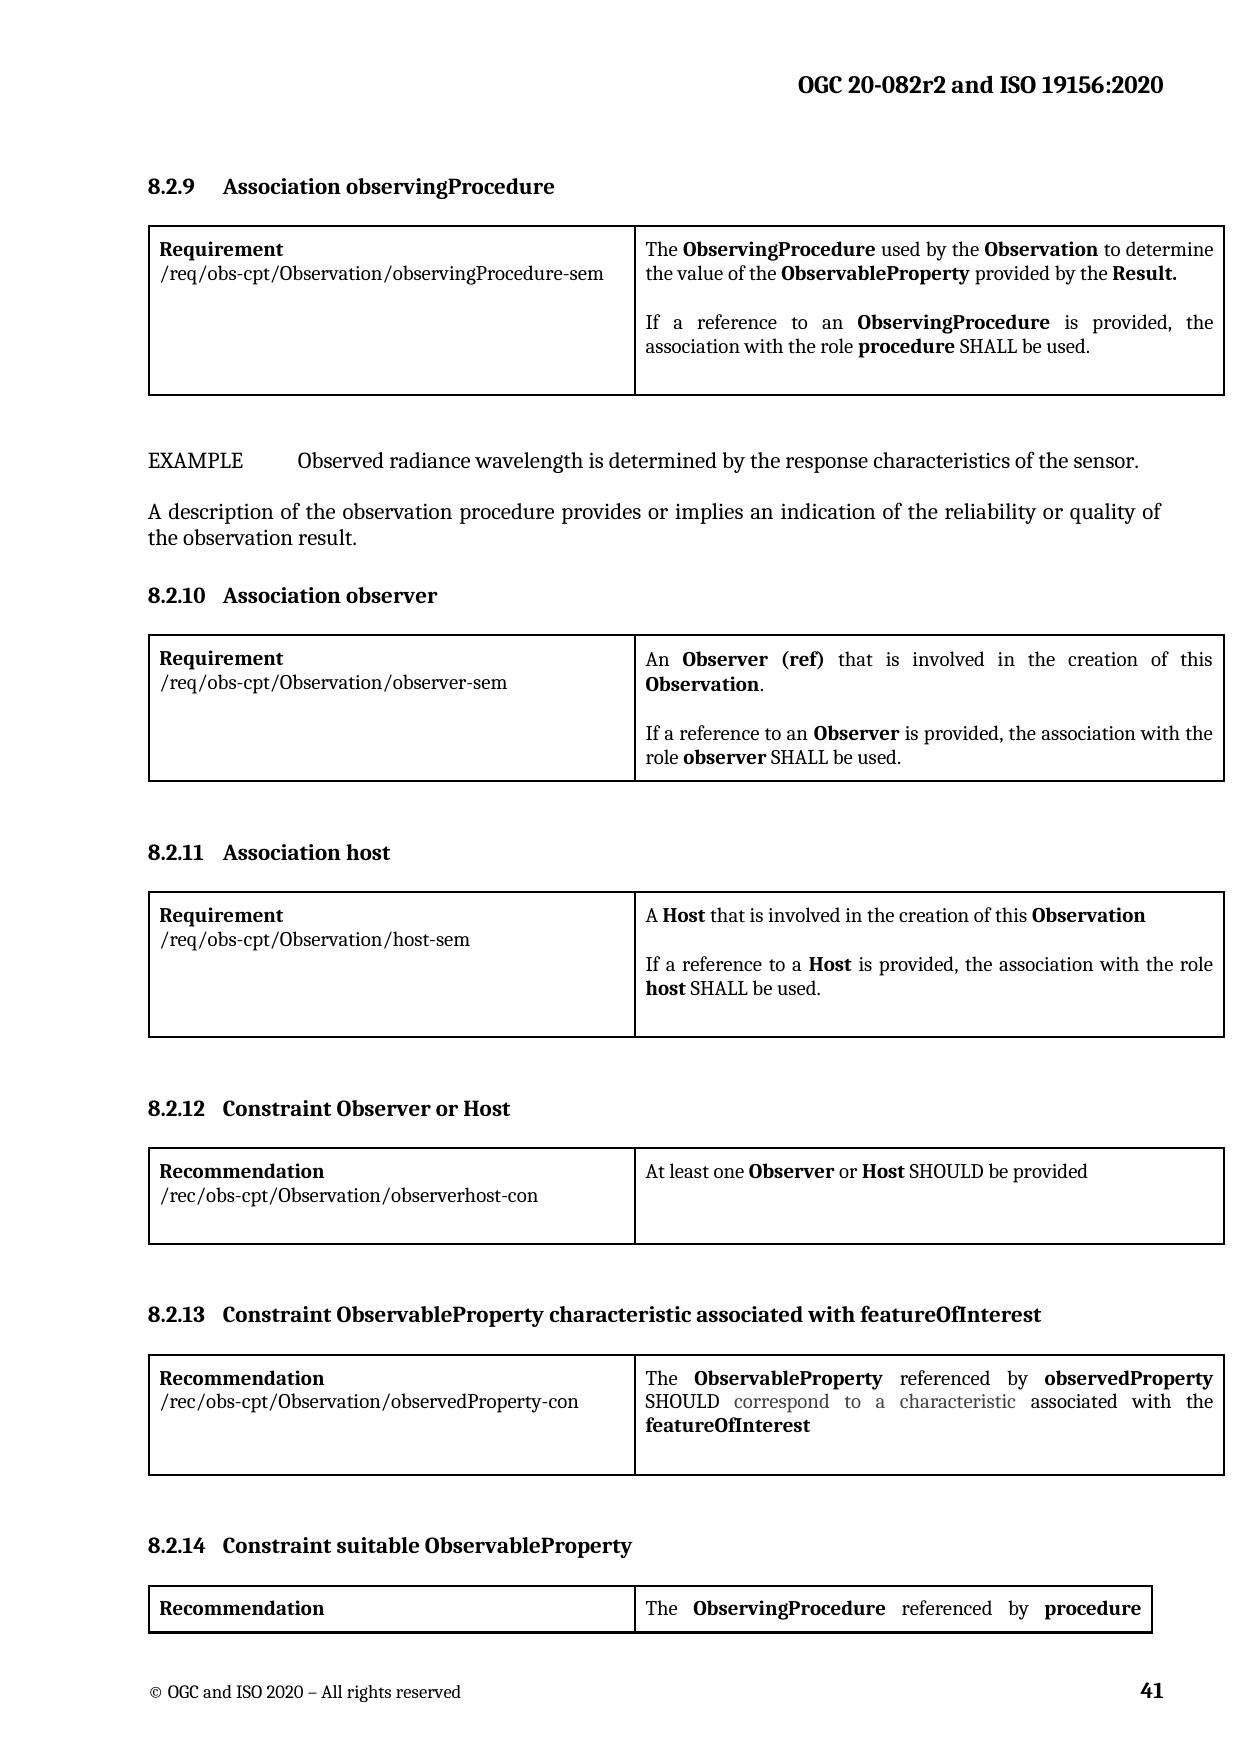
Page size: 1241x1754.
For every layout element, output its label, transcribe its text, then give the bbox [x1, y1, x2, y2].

subtitle Constraint Observer or Host [148, 1095, 1163, 1122]
text A description of the observation procedure provides or implies an indication of the reliability or quality of the observation result. [148, 499, 1163, 551]
table_header Recommendation /rec/obs-cpt/Observation/observedProperty-con [150, 1356, 634, 1473]
table_header The ObservableProperty referenced by observedProperty SHOULD correspond to a characteristic associated with the featureOfInterest [636, 1356, 1223, 1473]
table_header Requirement /req/obs-cpt/Observation/host-sem [150, 893, 634, 1036]
table_header Requirement /req/obs-cpt/Observation/observer-sem [150, 636, 634, 780]
subtitle Association host [148, 839, 1163, 866]
table_header The ObservingProcedure used by the Observation to determine the value of the ObservableProperty provided by the Result. If a reference to an ObservingProcedure is provided, the association with the role procedure SHALL be used. [636, 227, 1223, 394]
subtitle Association [148, 174, 1163, 200]
table_header An Observer (ref) that is involved in the creation of this Observation. If a reference to an Observer is provided, the association with the role observer SHALL be used. [636, 636, 1223, 780]
subtitle Constraint ObservableProperty associated with featureOfInterest [148, 1302, 1163, 1329]
subtitle Association observer [148, 583, 1163, 609]
table_header The ObservingProcedure referenced by procedure SHOULD be suitable for the associated ObservableProperty [636, 1587, 1151, 1631]
table_header Recommendation /rec/obs-cpt/Observation/observerhost-con [150, 1149, 634, 1243]
table_header Recommendation /rec/obs-cpt/Observation/-con [150, 1587, 634, 1631]
table_header Requirement /req/obs-cpt/Observation/-sem [150, 227, 634, 394]
table_header At least one Observer or Host SHOULD be provided [636, 1149, 1223, 1243]
table_header A Host that is involved in the creation of this Observation If a reference to a Host is provided, the association with the role host SHALL be used. [636, 893, 1223, 1036]
text EXAMPLE Observed radiance wavelength is determined by the response characteristics of the sensor. [148, 447, 1163, 474]
subtitle Constraint suitable ObservableProperty [148, 1533, 1163, 1559]
